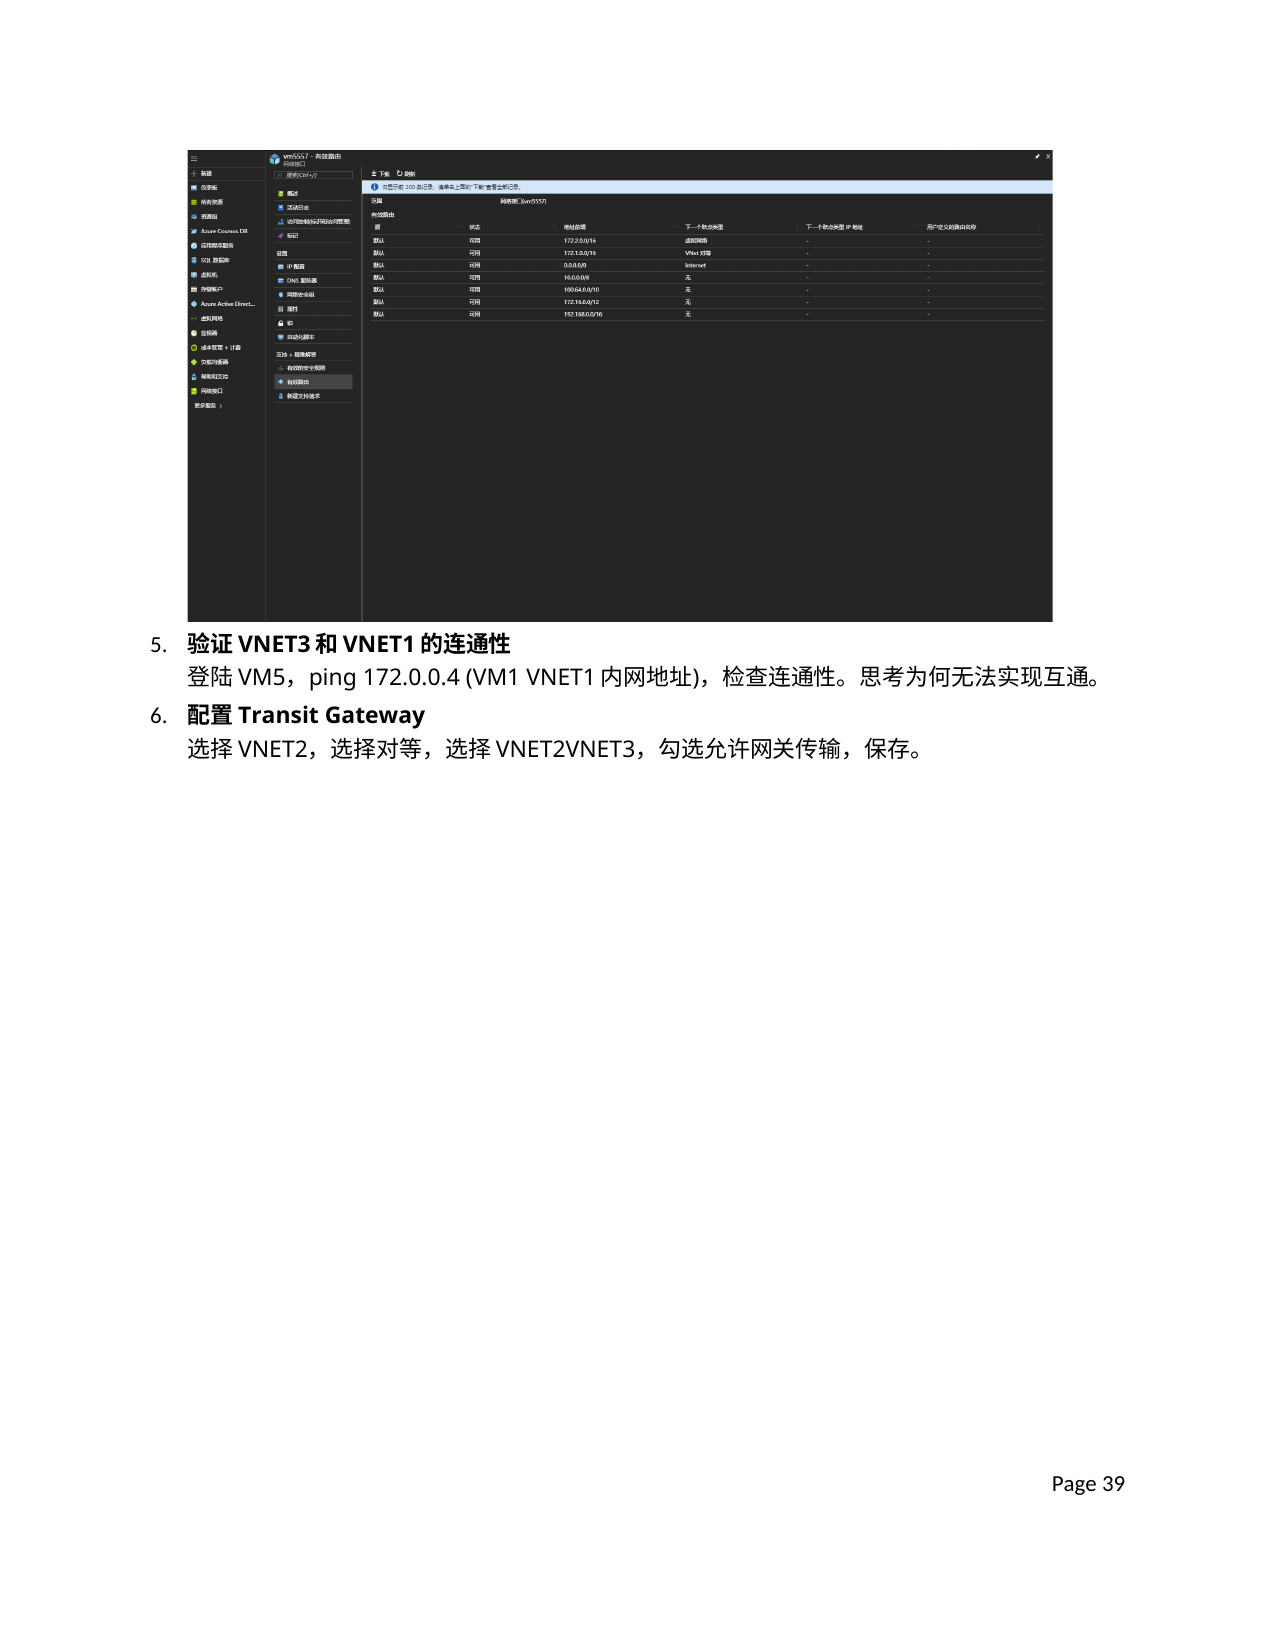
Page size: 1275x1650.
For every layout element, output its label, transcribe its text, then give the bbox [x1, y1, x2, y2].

picture [187, 150, 1053, 622]
list 选择VNET2，选择对等，选择VNET2VNET3，勾选允许网关传输，保存。 [187, 730, 1125, 764]
list 登陆VM5，ping 172.0.0.4 (VM1 VNET1内网地址)，检查连通性。思考为何无法实现互通。 [187, 659, 1125, 692]
list 配置Transit Gateway [150, 697, 1125, 730]
list 验证VNET3和VNET1的连通性 [150, 625, 1125, 659]
